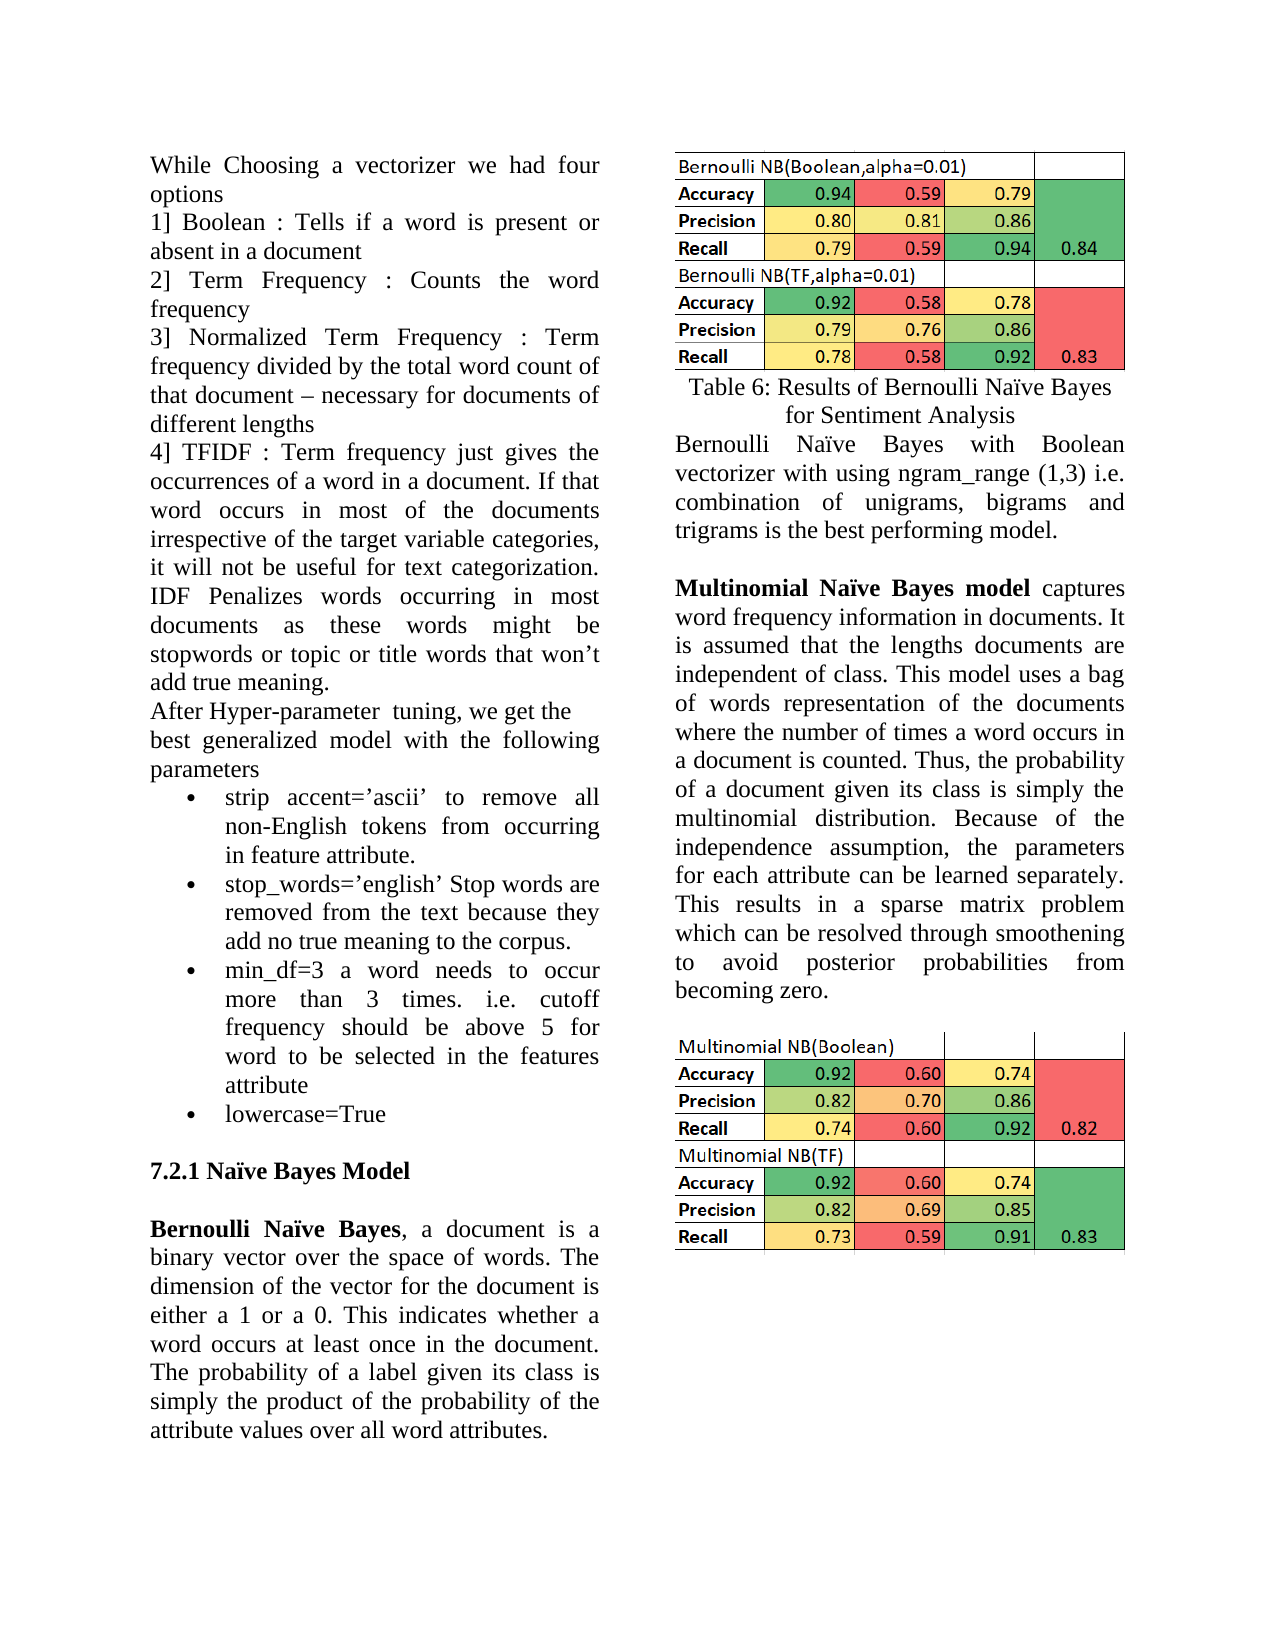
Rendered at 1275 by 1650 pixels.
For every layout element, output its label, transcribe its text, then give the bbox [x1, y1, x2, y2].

list min_df=3 a word needs to occur more than 3 times. i.e. cutoff frequency should be above 5 for word to be selected in the features attribute [187, 955, 600, 1099]
text 1] Boolean : Tells if a word is present or absent in a document [150, 207, 600, 265]
text Multinomial Naïve Bayes model captures word frequency information in documents. It is assumed that the lengths documents are independent of class. This model uses a bag of words representation of the documents where the number of times a word occurs in a document is counted. Thus, the probability of a document given its class is simply the multinomial distribution. Because of the independence assumption, the parameters for each attribute can be learned separately. This results in a sparse matrix problem which can be resolved through smoothening to avoid posterior probabilities from becoming zero. [675, 573, 1125, 1004]
picture [675, 1032, 1125, 1255]
text Bernoulli Naïve Bayes with Boolean vectorizer with using ngram_range (1,3) i.e. combination of unigrams, bigrams and trigrams is the best performing model. [675, 429, 1125, 544]
list strip accent=’ascii’ to remove all non-English tokens from occurring in feature attribute. [187, 782, 600, 869]
picture [675, 150, 1125, 372]
list stop_words=’english’ Stop words are removed from the text because they add no true meaning to the corpus. [187, 869, 600, 955]
list lowercase=True [187, 1099, 600, 1127]
text 2] Term Frequency : Counts the word frequency [150, 265, 600, 322]
text 3] Normalized Term Frequency : Term frequency divided by the total word count of that document – necessary for documents of different lengths [150, 322, 600, 437]
text best generalized model with the following parameters [150, 725, 600, 782]
text 7.2.1 Naïve Bayes Model [150, 1156, 600, 1185]
text Table 6: Results of Bernoulli Naïve Bayes for Sentiment Analysis [675, 372, 1125, 429]
text While Choosing a vectorizer we had four options [150, 150, 600, 207]
text Bernoulli Naïve Bayes, a document is a binary vector over the space of words. The dimension of the vector for the document is either a 1 or a 0. This indicates whether a word occurs at least once in the document. The probability of a label given its class is simply the product of the probability of the attribute values over all word attributes. [150, 1214, 600, 1444]
text 4] TFIDF : Term frequency just gives the occurrences of a word in a document. If that word occurs in most of the documents irrespective of the target variable categories, it will not be useful for text categorization. IDF Penalizes words occurring in most documents as these words might be stopwords or topic or title words that won’t add true meaning. [150, 437, 600, 696]
text After Hyper-parameter tuning, we get the [150, 696, 600, 725]
